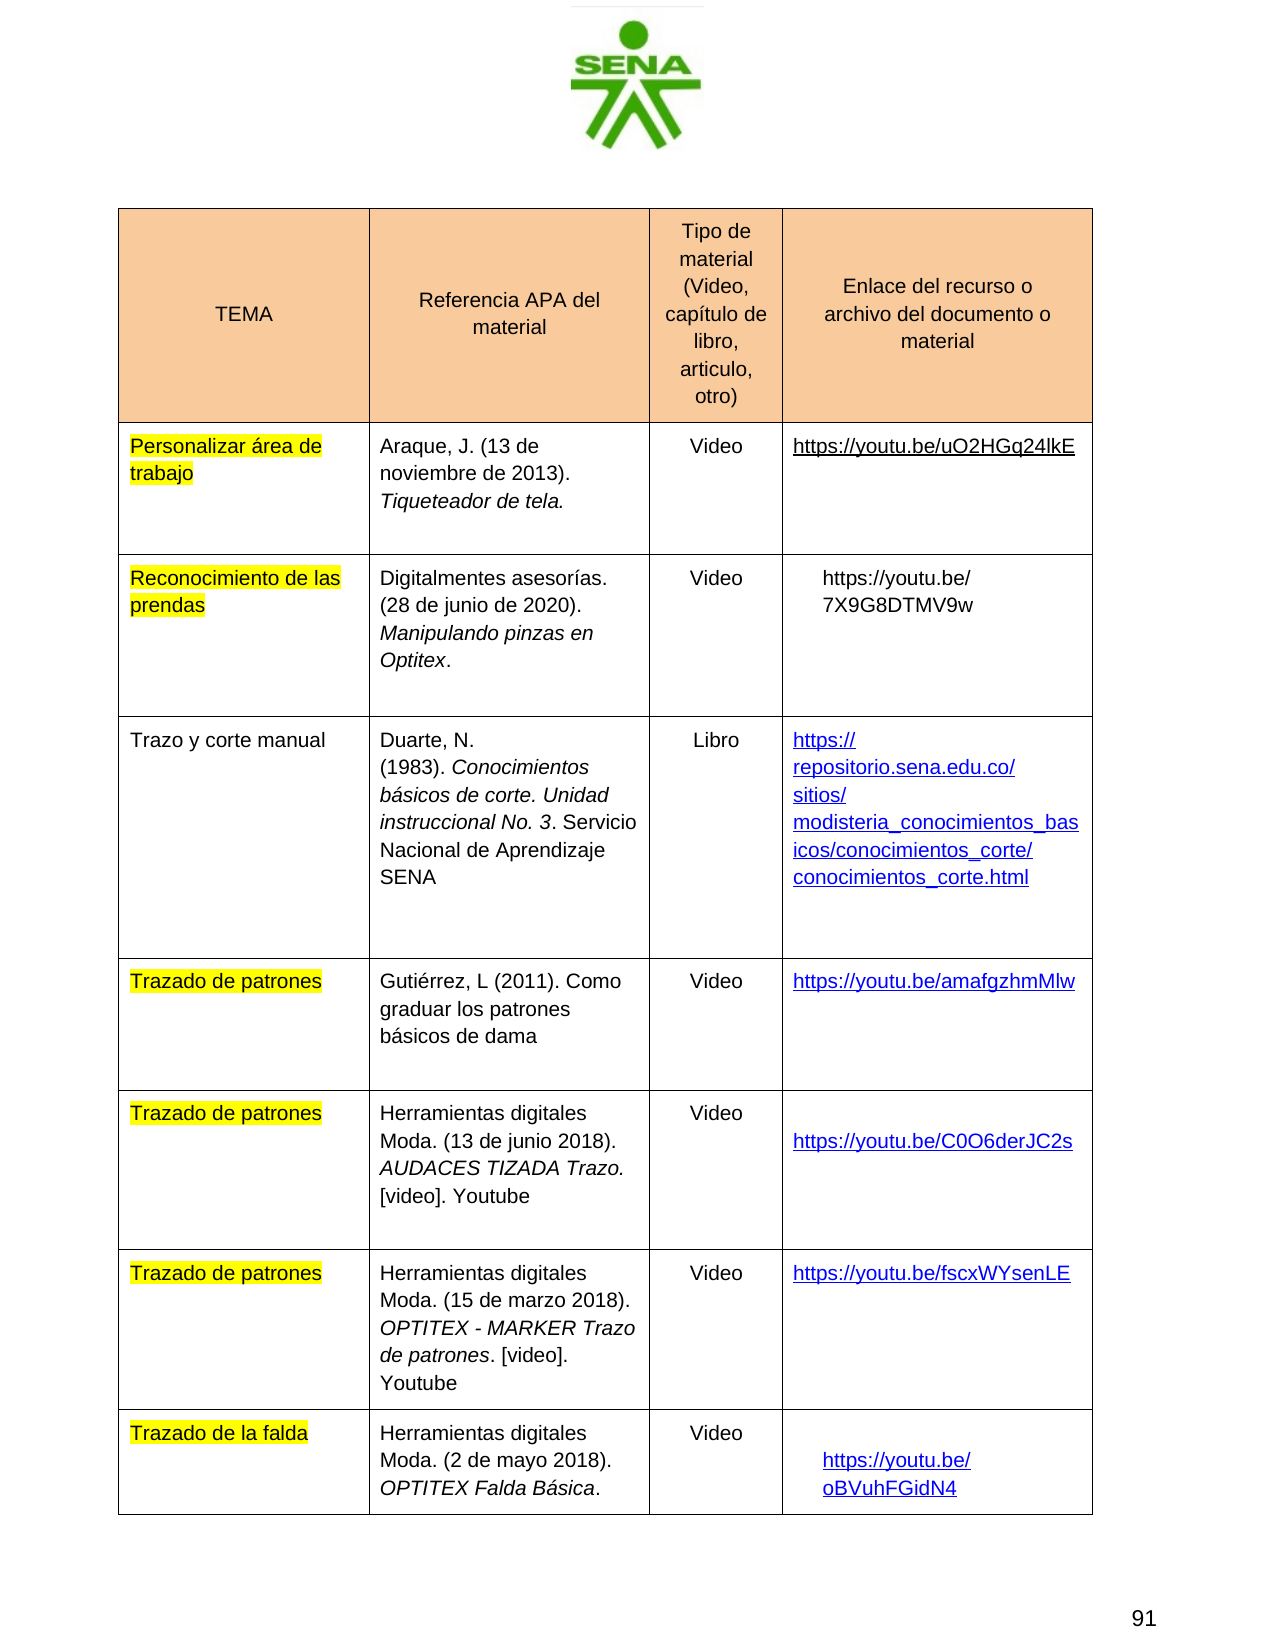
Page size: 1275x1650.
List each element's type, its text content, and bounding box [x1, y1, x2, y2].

table_cell Trazado de patrones [119, 959, 369, 1090]
table_cell https://youtu.be/uO2HGq24lkE [783, 423, 1092, 554]
table_cell Video [650, 423, 782, 554]
table_cell Video [650, 555, 782, 716]
table_cell https://youtu.be/oBVuhFGidN4 [783, 1410, 1092, 1513]
table_cell Herramientas digitales Moda. (13 de junio 2018). AUDACES TIZADA Trazo. [video]. Youtube [370, 1091, 649, 1249]
table_cell Personalizar área de trabajo [119, 423, 369, 554]
table_cell Trazado de patrones [119, 1250, 369, 1409]
table_cell Video [650, 1410, 782, 1513]
table_cell https://repositorio.sena.edu.co/sitios/modisteria_conocimientos_basicos/conocimientos_corte/conocimientos_corte.html [783, 717, 1092, 958]
table_cell Araque, J. (13 de noviembre de 2013). Tiqueteador de tela. [370, 423, 649, 554]
table_cell https://youtu.be/7X9G8DTMV9w [783, 555, 1092, 716]
table_cell Gutiérrez, L (2011). Como graduar los patrones básicos de dama [370, 959, 649, 1090]
table_cell Video [650, 959, 782, 1090]
table_header Referencia APA del material [370, 209, 649, 422]
table_cell Trazado de patrones [119, 1091, 369, 1249]
table_cell https://youtu.be/amafgzhmMlw [783, 959, 1092, 1090]
table_header Enlace del recurso o archivo del documento o material [783, 209, 1092, 422]
table_cell Video [650, 1091, 782, 1249]
table_cell Reconocimiento de las prendas [119, 555, 369, 716]
table_cell Libro [650, 717, 782, 958]
table_cell https://youtu.be/C0O6derJC2s [783, 1091, 1092, 1249]
table_cell Trazo y corte manual [119, 717, 369, 958]
table_cell Trazado de la falda [119, 1410, 369, 1513]
table_cell Video [650, 1250, 782, 1409]
table_header TEMA [119, 209, 369, 422]
table_cell Herramientas digitales Moda. (2 de mayo 2018). OPTITEX Falda Básica. [video]. Youtube [370, 1410, 649, 1513]
table_cell Digitalmentes asesorías. (28 de junio de 2020). Manipulando pinzas en Optitex. [370, 555, 649, 716]
table_cell Duarte, N. (1983). Conocimientos básicos de corte. Unidad instruccional No. 3. Servicio Nacional de Aprendizaje SENA [370, 717, 649, 958]
table_header Tipo de material (Video, capítulo de libro, articulo, otro) [650, 209, 782, 422]
table_cell Herramientas digitales Moda. (15 de marzo 2018). OPTITEX - MARKER Trazo de patrones. [video]. Youtube [370, 1250, 649, 1409]
picture [569, 6, 703, 155]
table_cell https://youtu.be/fscxWYsenLE [783, 1250, 1092, 1409]
